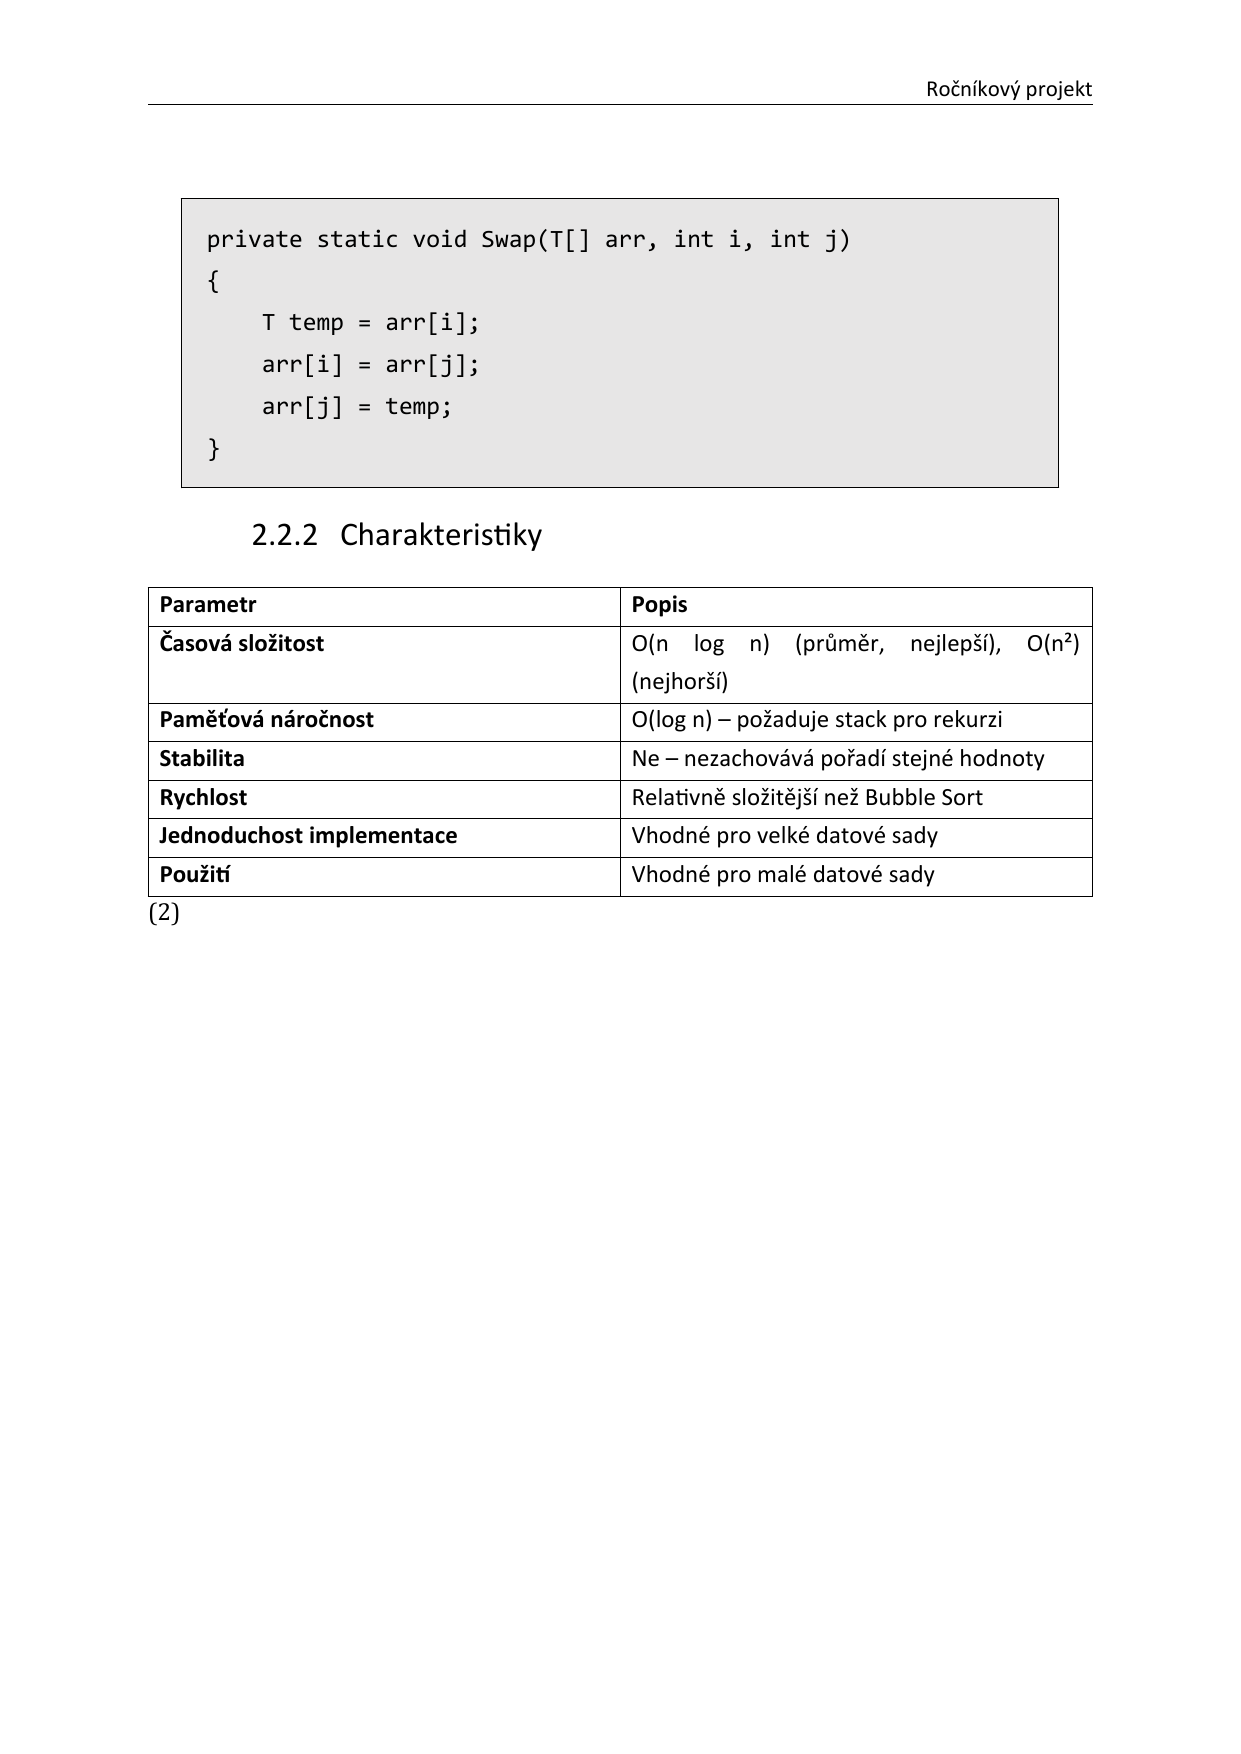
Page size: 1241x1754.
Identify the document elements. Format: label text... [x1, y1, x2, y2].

text } [182, 407, 1058, 487]
table_cell Ne – nezachovává pořadí stejné hodnoty [621, 742, 1092, 780]
table_cell Jednoduchost implementace [149, 819, 620, 857]
table_cell Relativně složitější než Bubble Sort [621, 781, 1092, 818]
text { [182, 240, 1058, 282]
table_cell Vhodné pro malé datové sady [621, 858, 1092, 896]
table_cell O(log n) – požaduje stack pro rekurzi [621, 704, 1092, 741]
table_header Popis [621, 588, 1092, 626]
text private static void Swap(T[] arr, int i, int j) [182, 199, 1058, 240]
text arr[i] = arr[j]; [182, 323, 1058, 365]
table_cell Použití [149, 858, 620, 896]
table_header Parametr [149, 588, 620, 626]
table_cell Rychlost [149, 781, 620, 818]
table_cell O(n log n) (průměr, nejlepší), O(n²) (nejhorší) [621, 627, 1092, 702]
text T temp = arr[i]; [182, 282, 1058, 323]
text arr[j] = temp; [182, 365, 1058, 407]
subtitle Charakteristiky [251, 513, 1093, 554]
table_cell Paměťová náročnost [149, 704, 620, 741]
table_cell Vhodné pro velké datové sady [621, 819, 1092, 857]
table_cell Časová složitost [149, 627, 620, 702]
table_cell Stabilita [149, 742, 620, 780]
